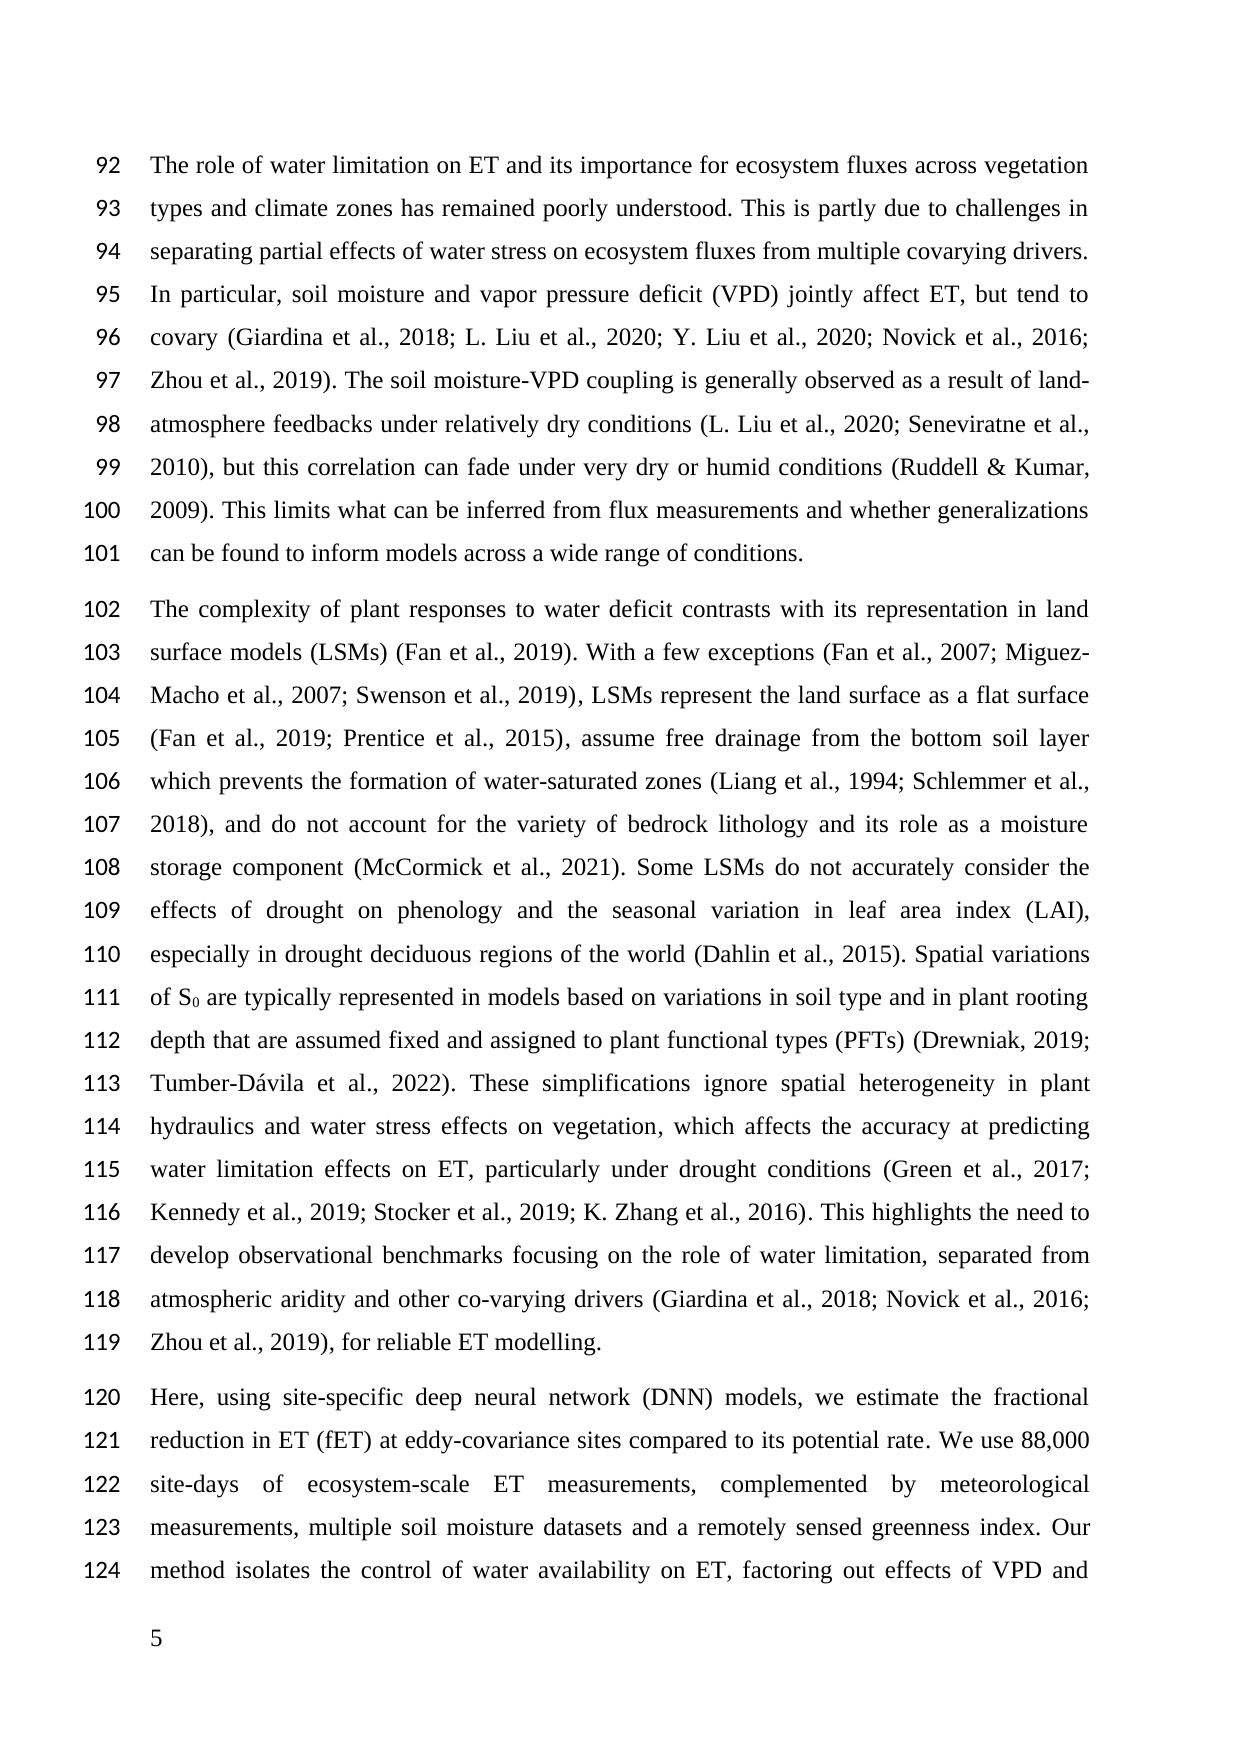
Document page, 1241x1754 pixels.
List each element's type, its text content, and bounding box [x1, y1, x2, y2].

text The complexity of plant responses to water deficit contrasts with its representation in land surface models (LSMs) . With a few exceptions , LSMs represent the land surface as a flat surface , assume free drainage from the bottom soil layer which prevents the formation of water-saturated zones , and do not account for the variety of bedrock lithology and its role as a moisture storage component . Some LSMs do not accurately consider the effects of drought on phenology and the seasonal variation in leaf area index (LAI), especially in drought deciduous regions of the world . Spatial variations of S0 are typically represented in models based on variations in soil type and in plant rooting depth that are assumed fixed and assigned to plant functional types (PFTs) . These simplifications ignore spatial heterogeneity in plant hydraulics and water stress effects on vegetation, which affects the accuracy at predicting water limitation effects on ET, particularly under drought conditions . This highlights the need to develop observational benchmarks focusing on the role of water limitation, separated from atmospheric aridity and other co-varying drivers , for reliable ET modelling. [150, 594, 1090, 1356]
text The role of water limitation on ET and its importance for ecosystem fluxes across vegetation types and climate zones has remained poorly understood. This is partly due to challenges in separating partial effects of water stress on ecosystem fluxes from multiple covarying drivers. In particular, soil moisture and vapor pressure deficit (VPD) jointly affect ET, but tend to covary . The soil moisture-VPD coupling is generally observed as a result of land-atmosphere feedbacks under relatively dry conditions , but this correlation can fade under very dry or humid conditions . This limits what can be inferred from flux measurements and whether generalizations can be found to inform models across a wide range of conditions. [150, 150, 1090, 567]
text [150, 1382, 1090, 1584]
